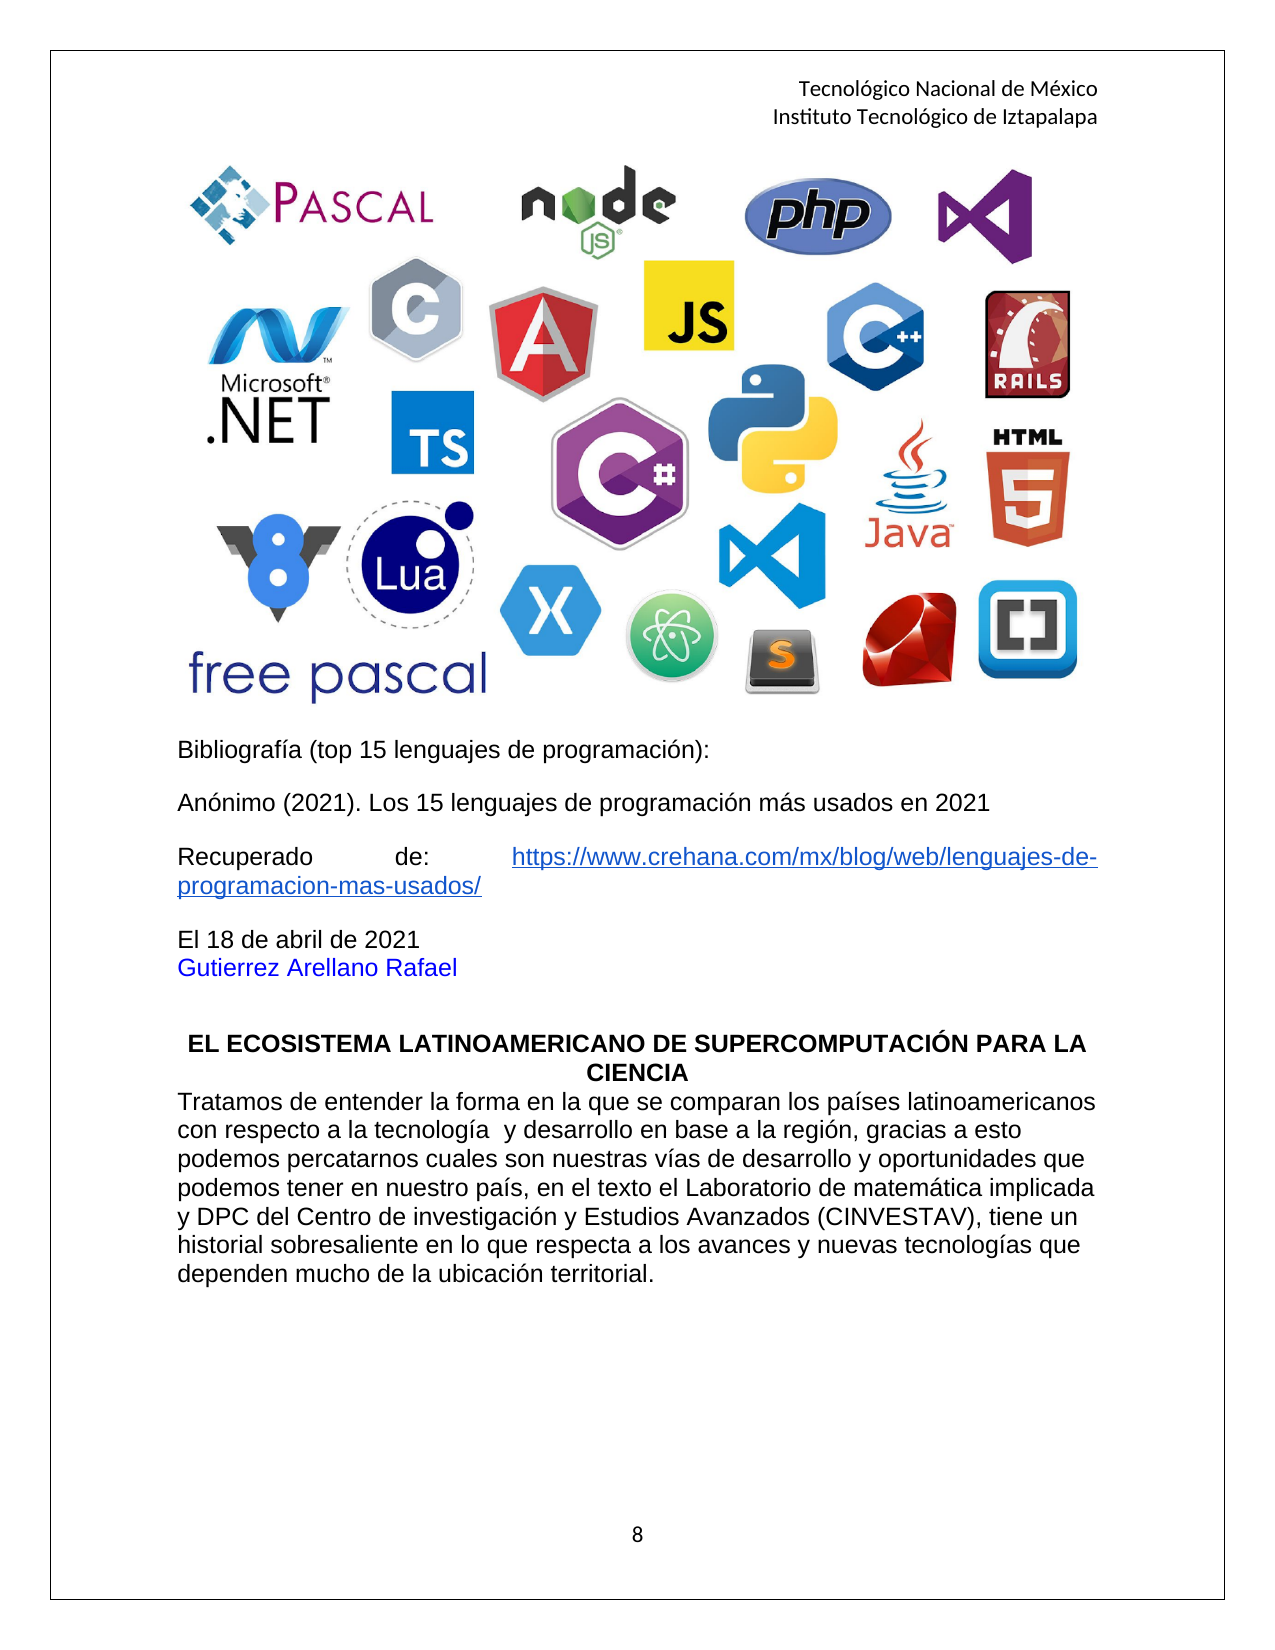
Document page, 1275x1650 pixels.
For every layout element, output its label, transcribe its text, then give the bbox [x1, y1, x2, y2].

picture [177, 157, 1098, 710]
text Bibliografía (top 15 lenguajes de programación): [177, 734, 1098, 763]
text Anónimo (2021). Los 15 lenguajes de programación más usados en 2021 [177, 788, 1098, 817]
text Gutierrez Arellano Rafael [177, 953, 1098, 982]
text El 18 de abril de 2021 [177, 924, 1098, 953]
text EL ECOSISTEMA LATINOAMERICANO DE SUPERCOMPUTACIÓN PARA LA CIENCIA [177, 1029, 1098, 1086]
text Tratamos de entender la forma en la que se comparan los países latinoamericanos con respecto a la tecnología y desarrollo en base a la región, gracias a esto podemos percatarnos cuales son nuestras vías de desarrollo y oportunidades que podemos tener en nuestro país, en el texto el Laboratorio de matemática implicada y DPC del Centro de investigación y Estudios Avanzados (CINVESTAV), tiene un historial sobresaliente en lo que respecta a los avances y nuevas tecnologías que dependen mucho de la ubicación territorial. [177, 1086, 1098, 1288]
text Recuperado de: https://www.crehana.com/mx/blog/web/lenguajes-de-programacion-mas-usados/ [177, 842, 1098, 899]
